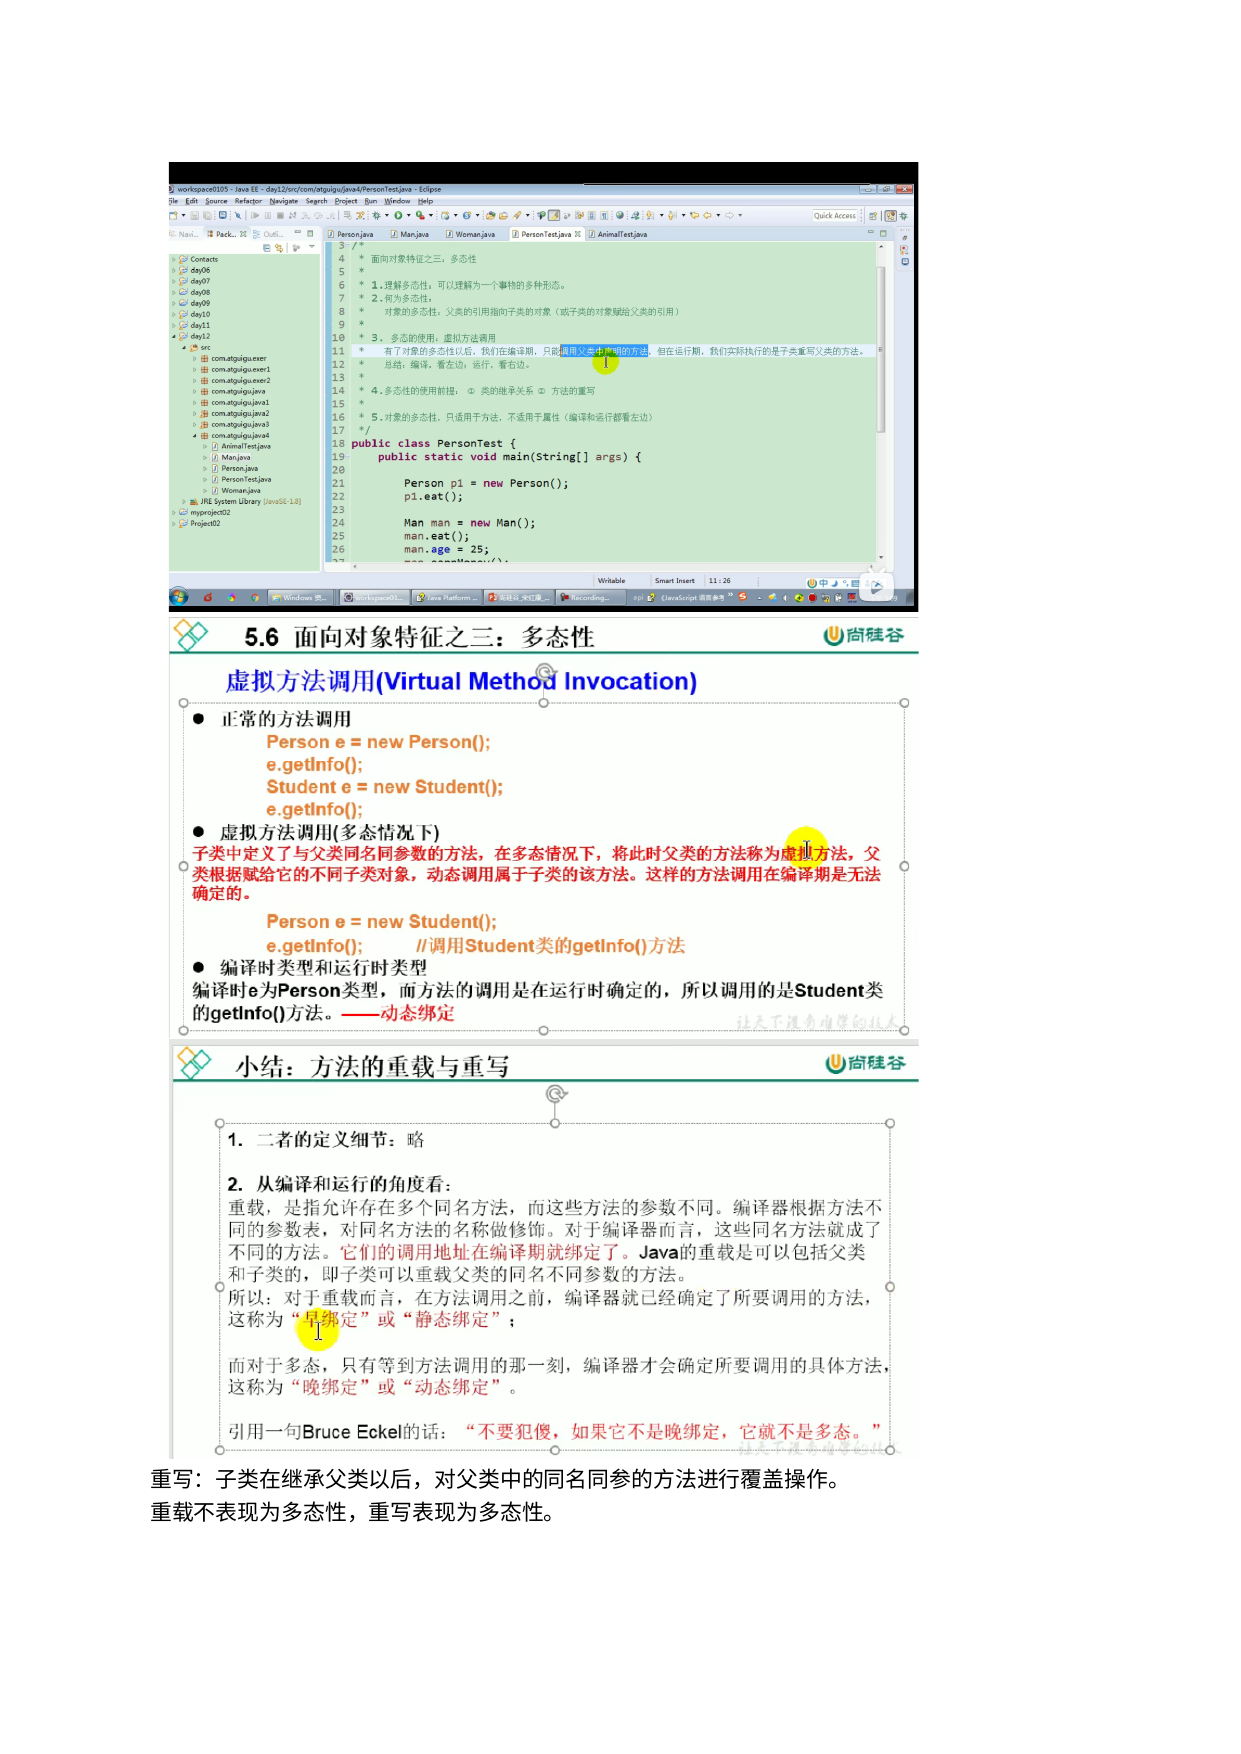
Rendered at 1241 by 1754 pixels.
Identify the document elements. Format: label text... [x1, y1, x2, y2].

text 重写：子类在继承父类以后，对父类中的同名同参的方法进行覆盖操作。 [150, 1462, 1090, 1494]
text 重载不表现为多态性，重写表现为多态性。 [150, 1494, 1090, 1527]
